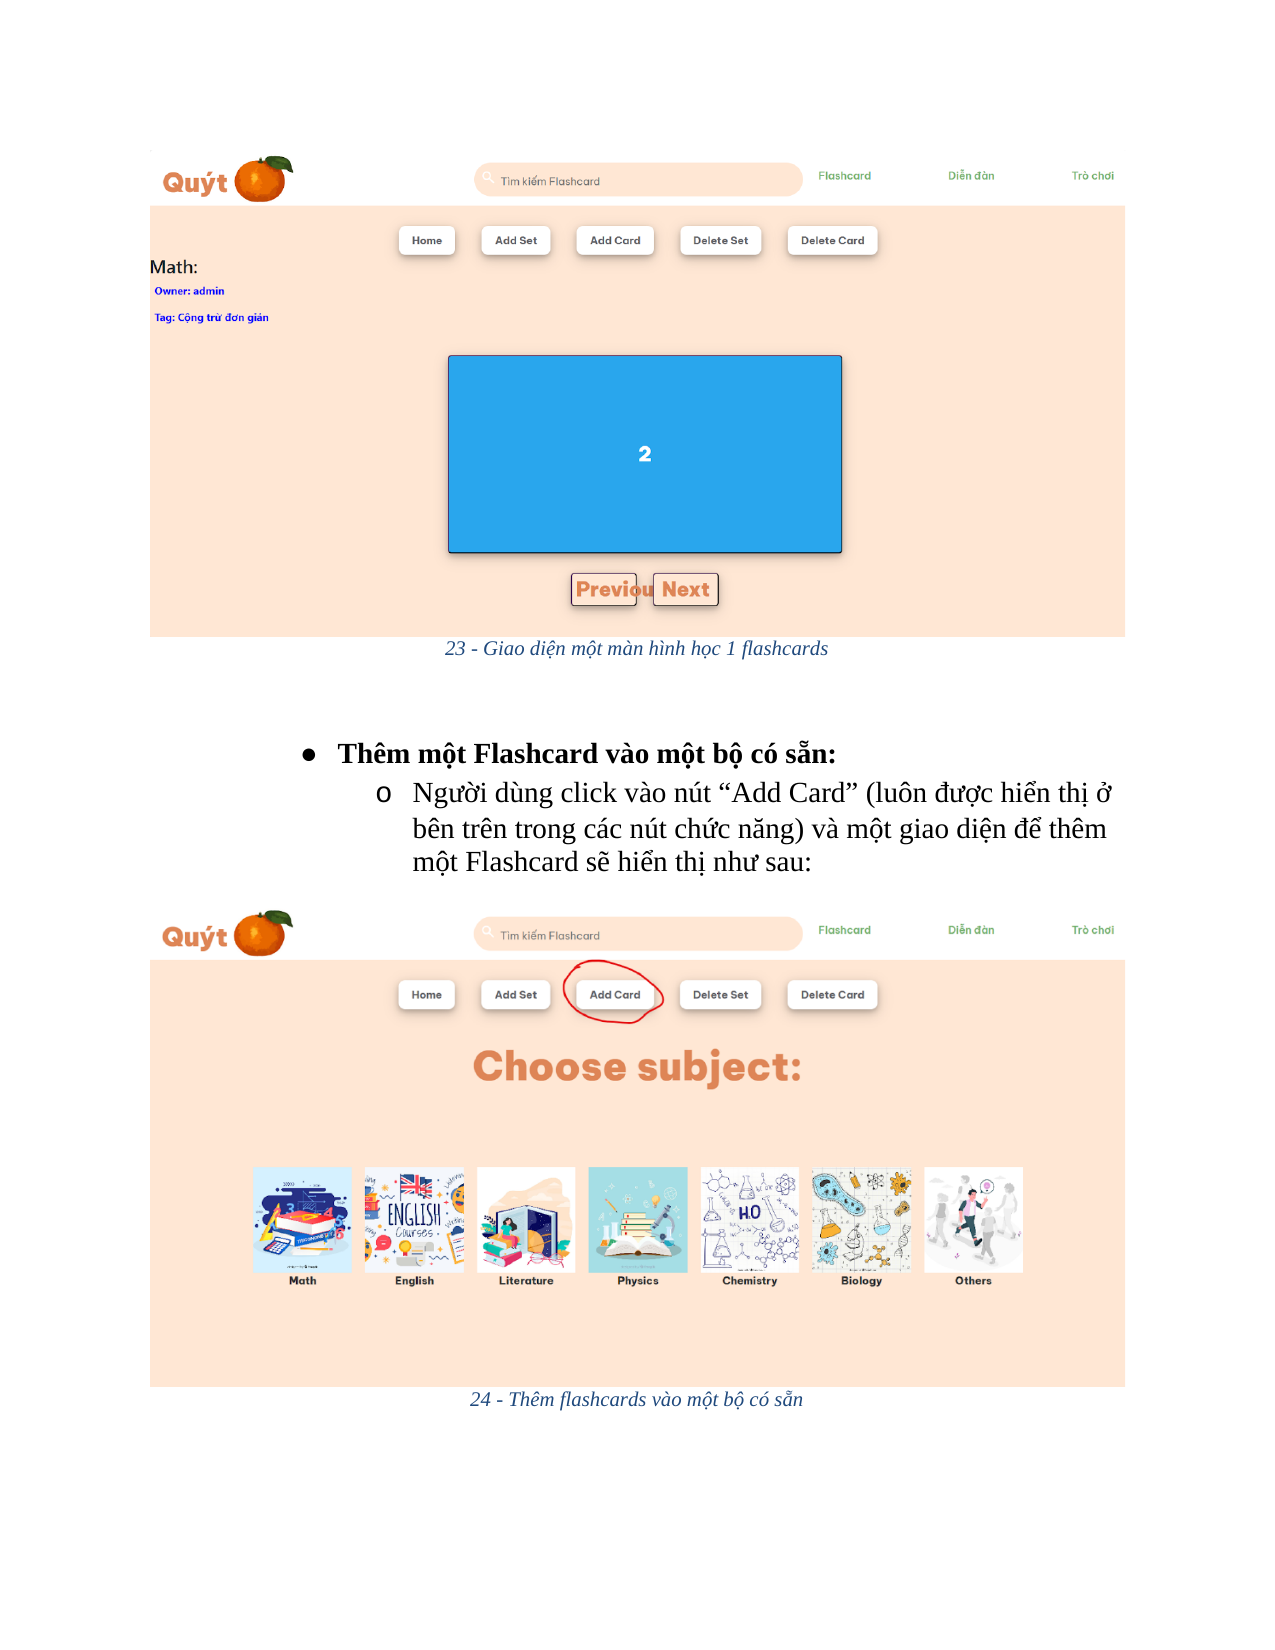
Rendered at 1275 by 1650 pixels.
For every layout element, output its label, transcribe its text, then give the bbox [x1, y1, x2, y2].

text 23 - Giao diện một màn hình học 1 flashcards [150, 637, 1125, 660]
text 24 - Thêm flashcards vào một bộ có sẵn [150, 1387, 1125, 1411]
picture [150, 906, 1125, 1387]
list Thêm một Flashcard vào một bộ có sẵn: [300, 736, 1125, 770]
picture [150, 150, 1125, 637]
list Người dùng click vào nút “Add Card” (luôn được hiển thị ở bên trên trong các nút chức năng) và một giao diện để thêm một Flashcard sẽ hiển thị như sau: [375, 775, 1125, 878]
